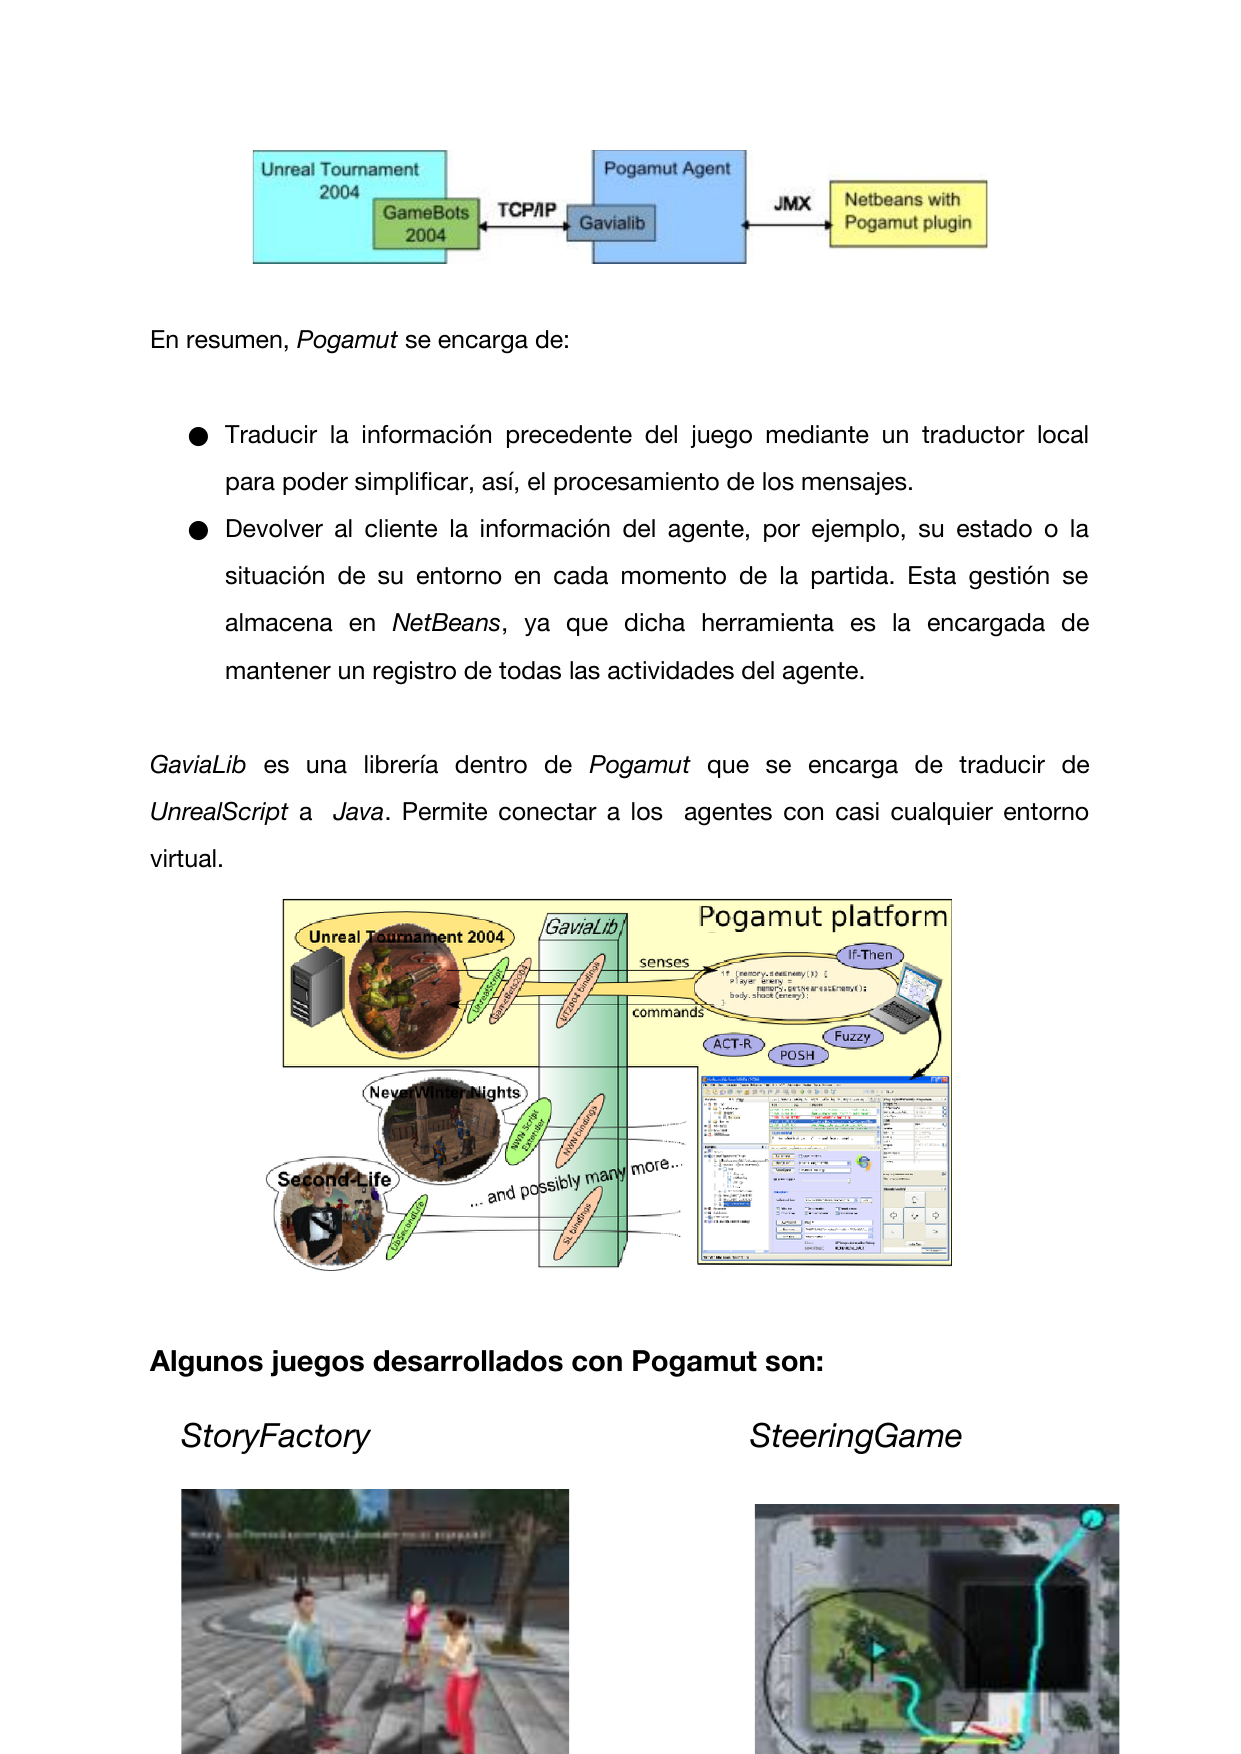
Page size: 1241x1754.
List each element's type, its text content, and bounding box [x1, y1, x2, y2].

list Devolver al cliente la información del agente, por ejemplo, su estado o la situación de su entorno en cada momento de la partida. Esta gestión se almacena en NetBeans, ya que dicha herramienta es la encargada de mantener un registro de todas las actividades del agente. [187, 513, 1090, 686]
picture [252, 150, 988, 264]
picture [181, 1489, 570, 1754]
list Traducir la información precedente del juego mediante un traductor local para poder simplificar, así, el procesamiento de los mensajes. [187, 419, 1090, 497]
text Algunos juegos desarrollados con Pogamut son: [150, 1343, 1090, 1380]
text StoryFactory SteeringGame [181, 1398, 1090, 1457]
picture [754, 1504, 1120, 1754]
picture [257, 890, 983, 1276]
text En resumen, Pogamut se encarga de: [150, 324, 1090, 356]
text GaviaLib es una librería dentro de Pogamut que se encarga de traducir de UnrealScript a Java. Permite conectar a los agentes con casi cualquier entorno virtual. [150, 749, 1090, 875]
